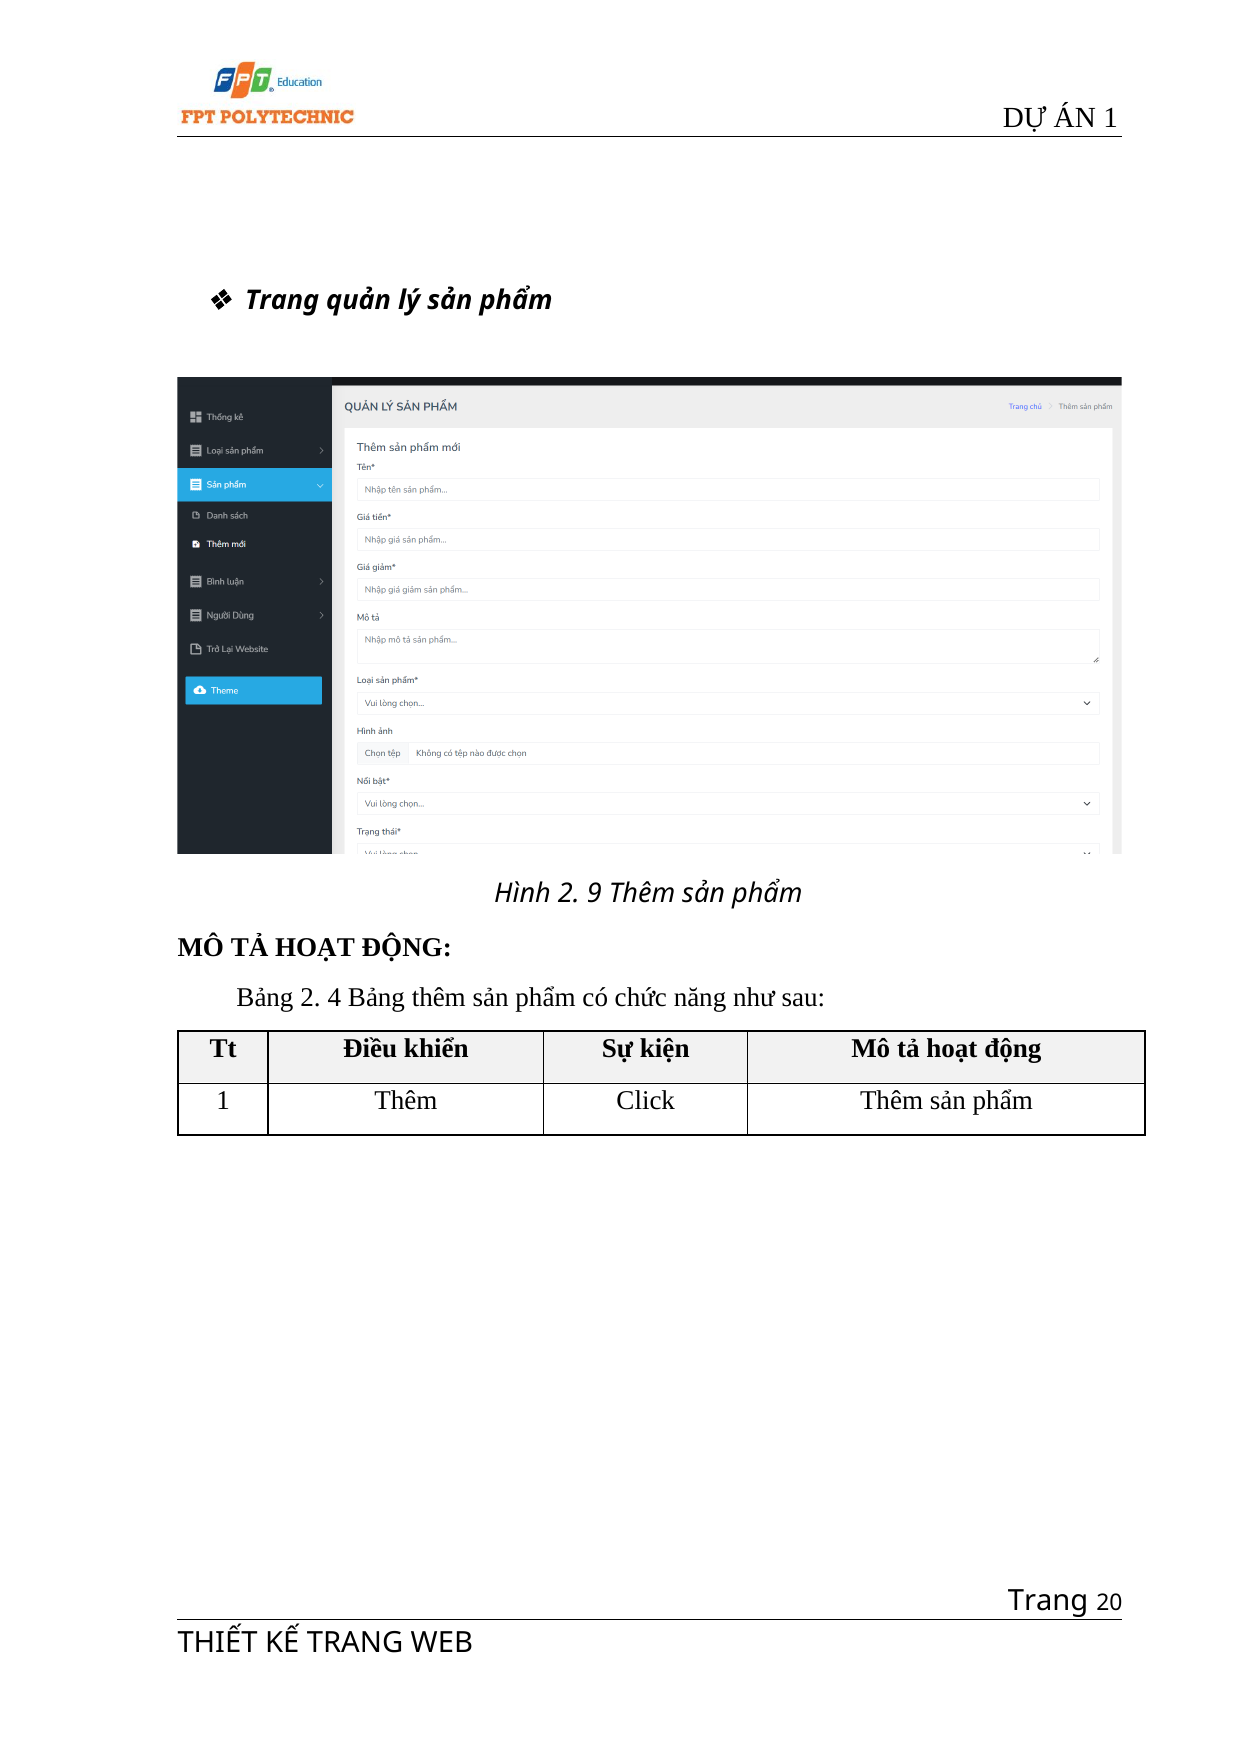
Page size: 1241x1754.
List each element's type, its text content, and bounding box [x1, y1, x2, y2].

list Trang quản lý sản phẩm [147, 280, 1122, 317]
table_cell 1 [179, 1084, 267, 1134]
table_cell Thêm [269, 1084, 543, 1134]
table_cell Thêm sản phẩm [748, 1084, 1144, 1134]
table_header Tt [179, 1032, 267, 1082]
table_header Điều khiển [269, 1032, 543, 1082]
picture [177, 377, 1122, 854]
table_cell Click [544, 1084, 747, 1134]
table_header Mô tả hoạt động [748, 1032, 1144, 1082]
table_header Sự kiện [544, 1032, 747, 1082]
picture [177, 59, 356, 128]
text MÔ TẢ HOẠT ĐỘNG: [177, 931, 1122, 962]
